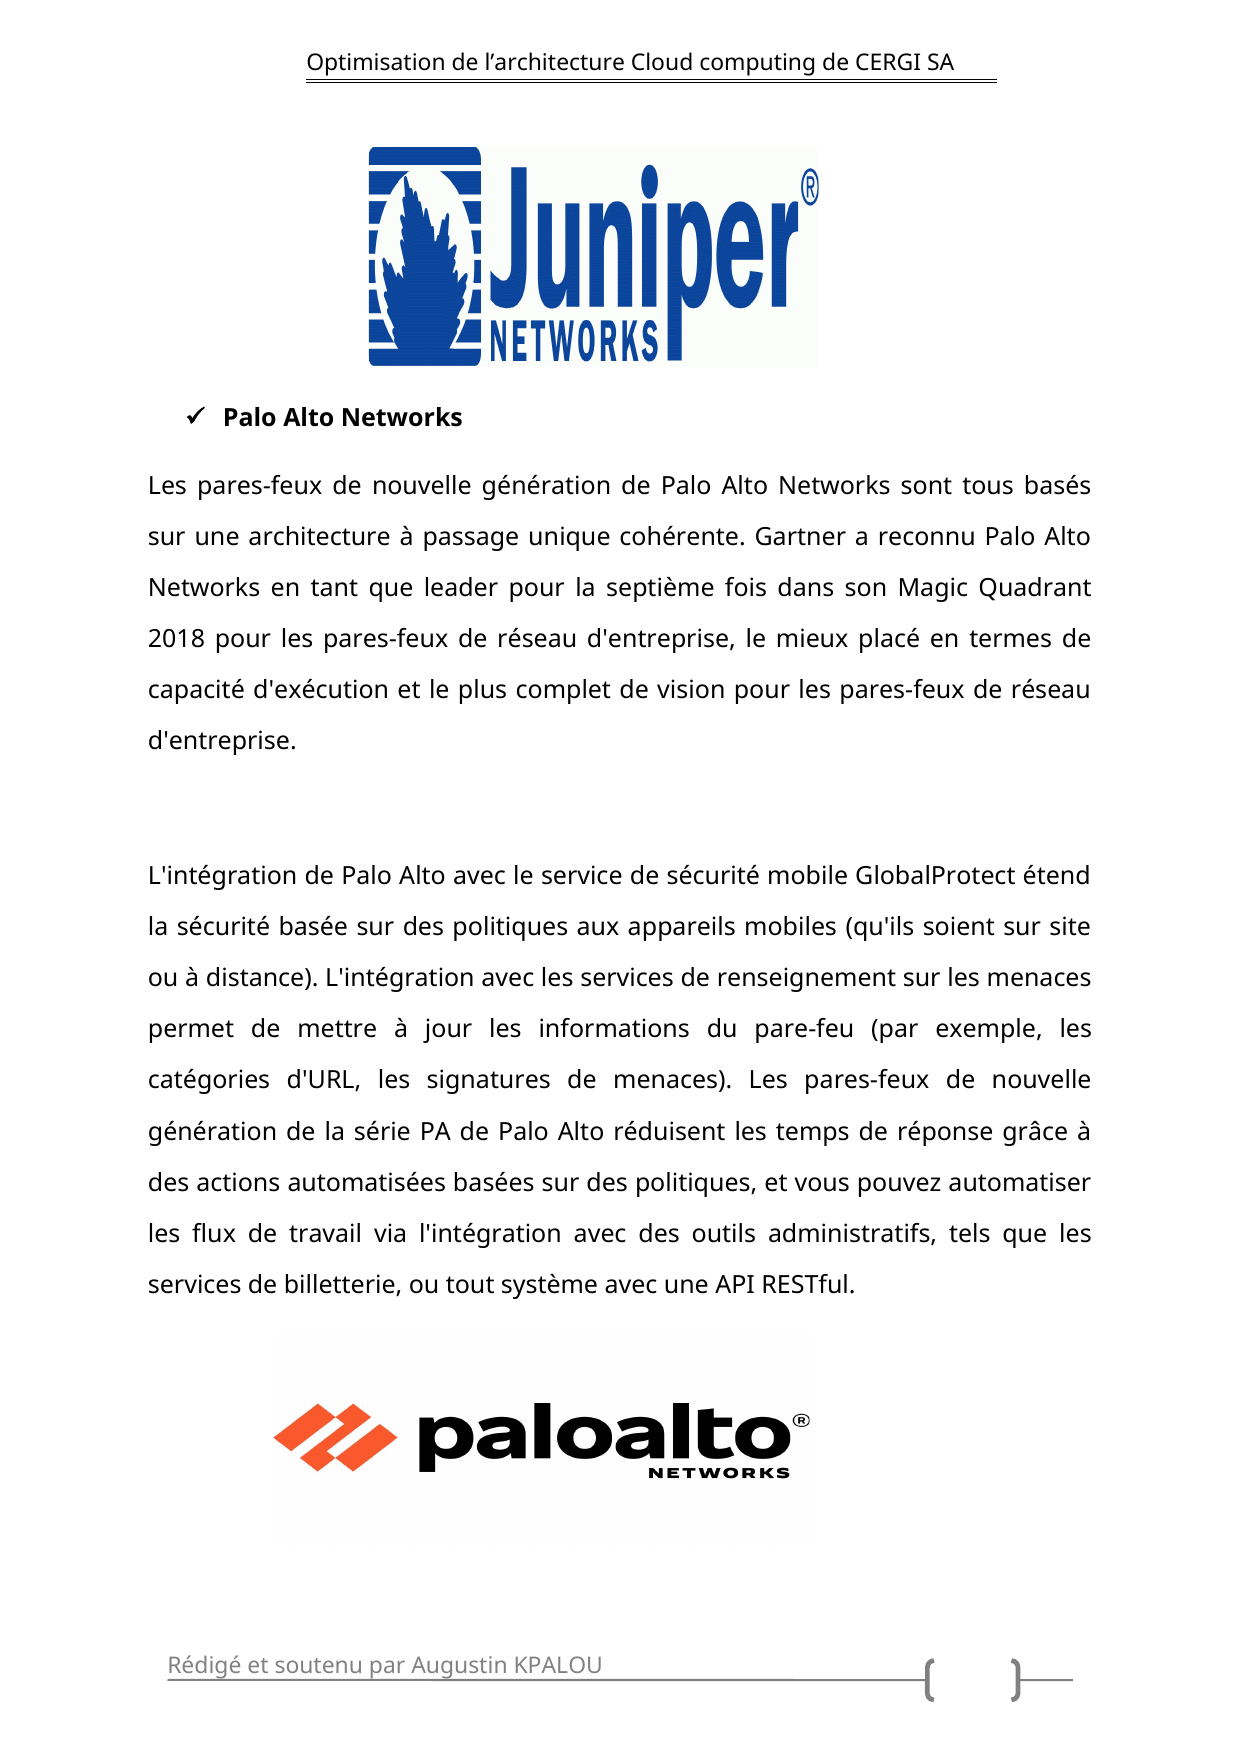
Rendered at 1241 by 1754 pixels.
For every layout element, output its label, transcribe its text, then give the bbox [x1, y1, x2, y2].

picture [273, 1333, 810, 1548]
text Les pares-feux de nouvelle génération de Palo Alto Networks sont tous basés sur une architecture à passage unique cohérente. Gartner a reconnu Palo Alto Networks en tant que leader pour la septième fois dans son Magic Quadrant 2018 pour les pares-feux de réseau d'entreprise, le mieux placé en termes de capacité d'exécution et le plus complet de vision pour les pares-feux de réseau d'entreprise. [148, 467, 1093, 757]
picture [368, 147, 819, 366]
list Palo Alto Networks [185, 399, 1093, 434]
text L'intégration de Palo Alto avec le service de sécurité mobile GlobalProtect étend la sécurité basée sur des politiques aux appareils mobiles (qu'ils soient sur site ou à distance). L'intégration avec les services de renseignement sur les menaces permet de mettre à jour les informations du pare-feu (par exemple, les catégories d'URL, les signatures de menaces). Les pares-feux de nouvelle génération de la série PA de Palo Alto réduisent les temps de réponse grâce à des actions automatisées basées sur des politiques, et vous pouvez automatiser les flux de travail via l'intégration avec des outils administratifs, tels que les services de billetterie, ou tout système avec une API RESTful. [148, 858, 1093, 1300]
